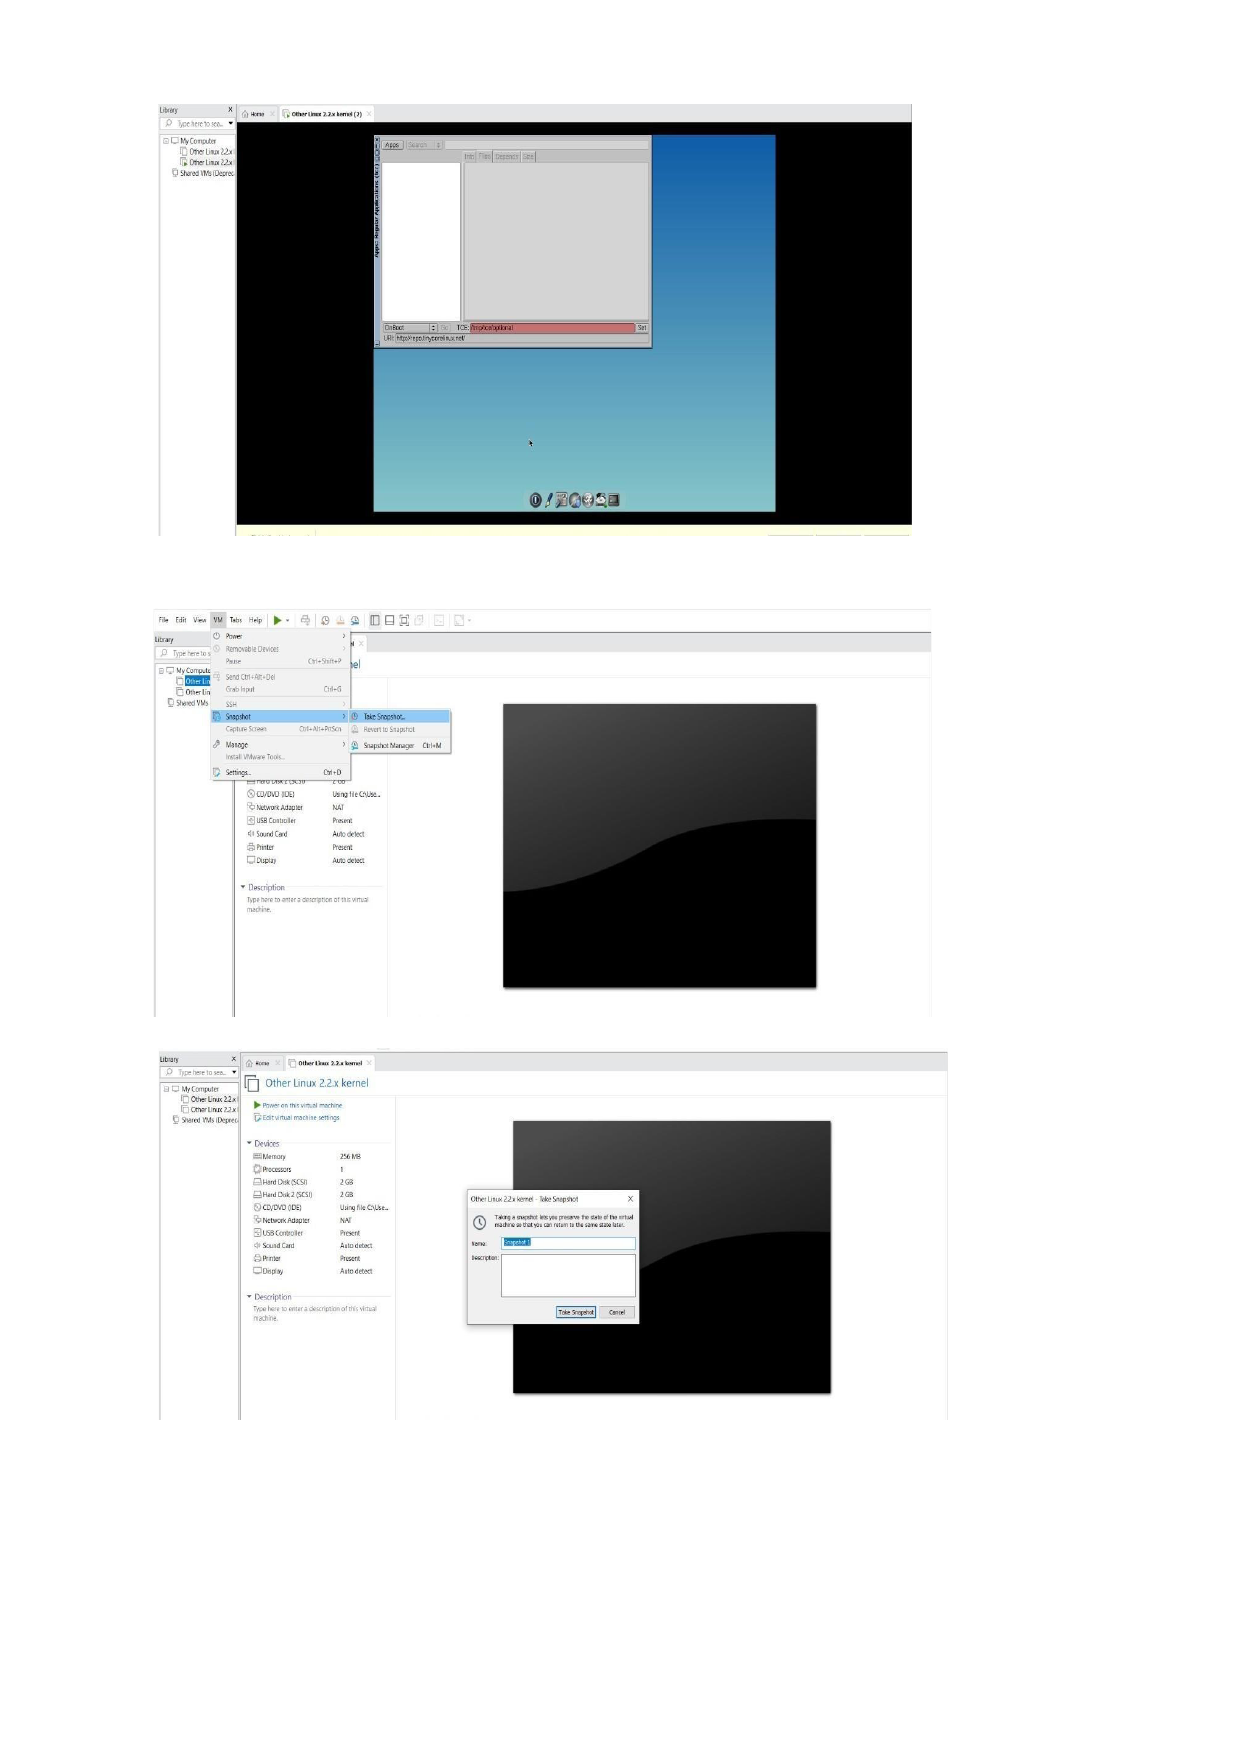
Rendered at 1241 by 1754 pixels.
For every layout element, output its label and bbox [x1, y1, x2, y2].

picture [158, 1048, 948, 1420]
picture [153, 608, 932, 1017]
picture [158, 104, 912, 536]
